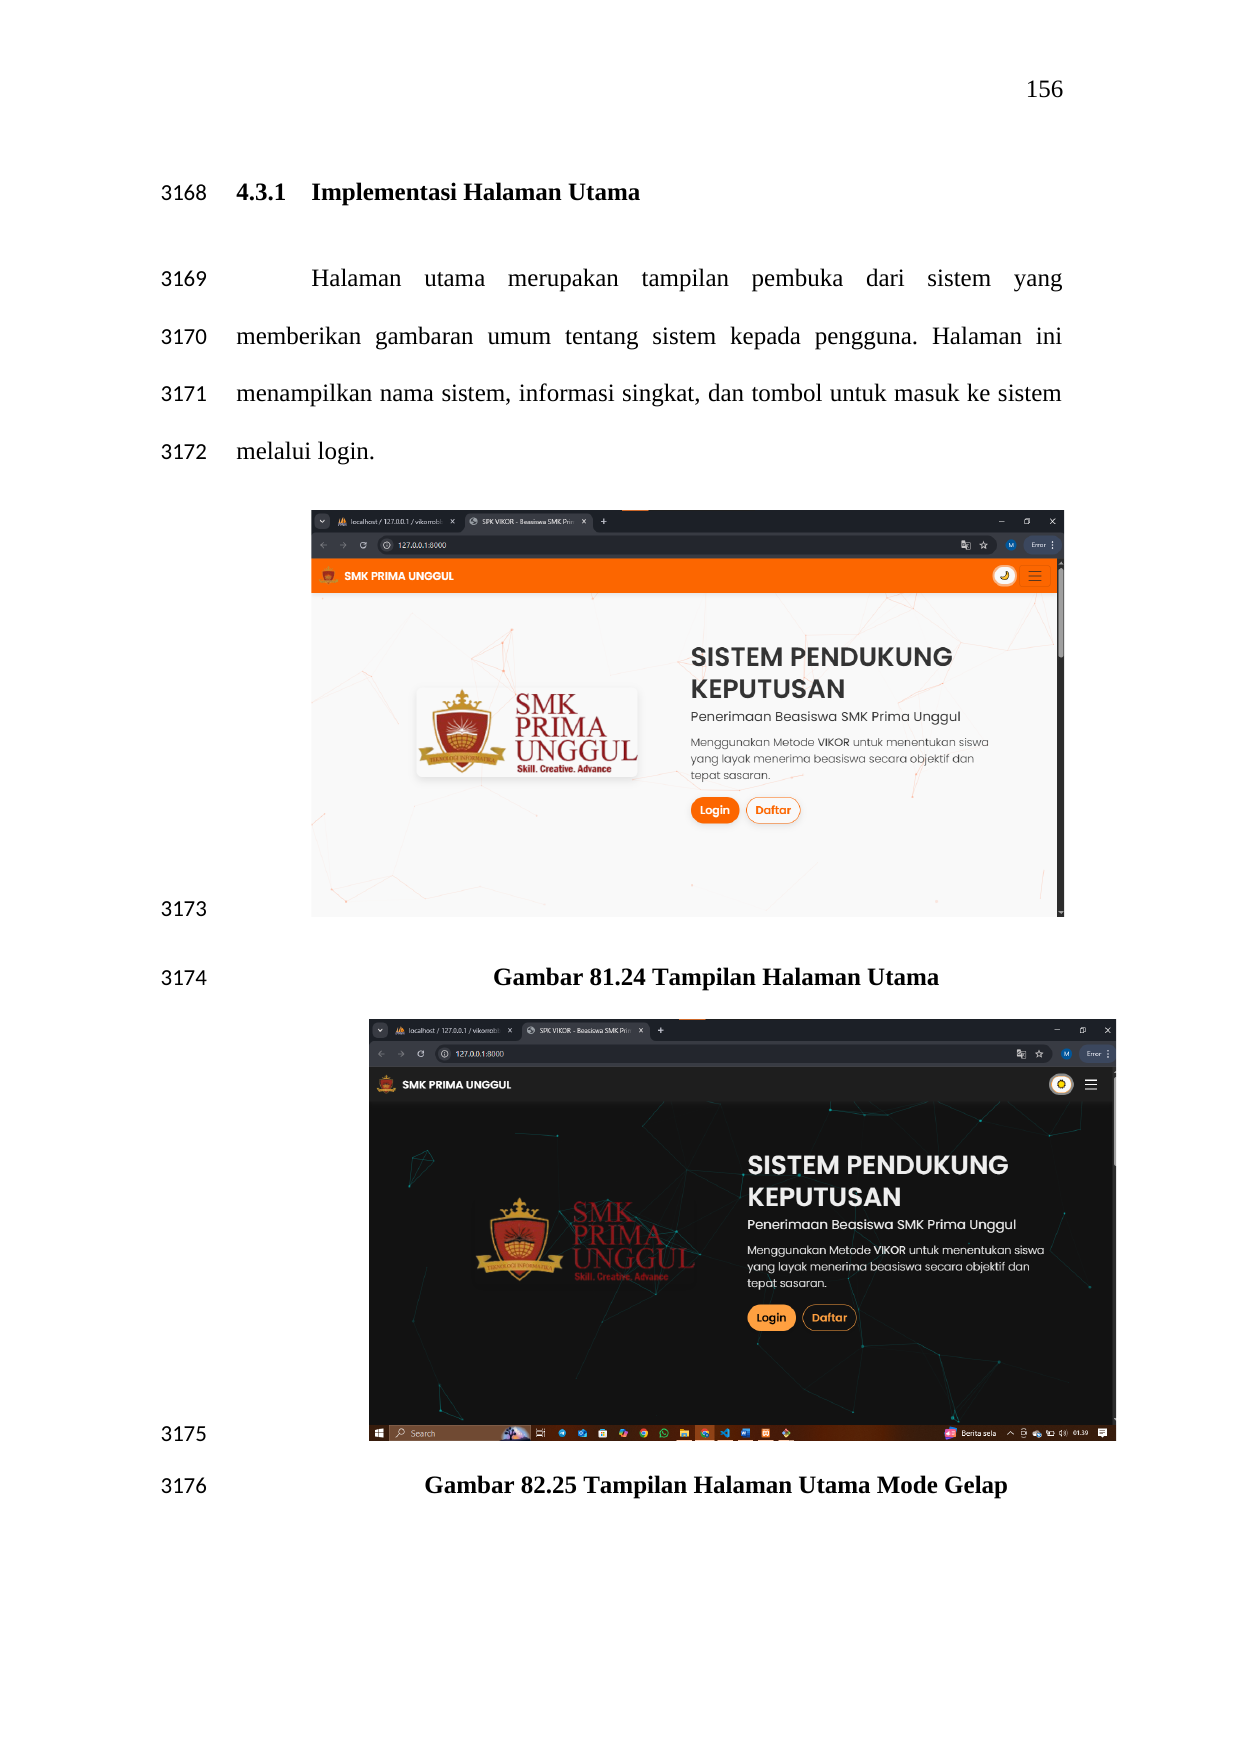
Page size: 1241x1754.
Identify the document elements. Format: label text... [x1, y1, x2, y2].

subtitle Implementasi Halaman Utama [236, 177, 1063, 206]
text Halaman utama merupakan tampilan pembuka dari sistem yang memberikan gambaran umum tentang sistem kepada pengguna. Halaman ini menampilkan nama sistem, informasi singkat, dan tombol untuk masuk ke sistem melalui login. [236, 263, 1063, 465]
picture [369, 1019, 1117, 1441]
picture [311, 510, 1065, 917]
